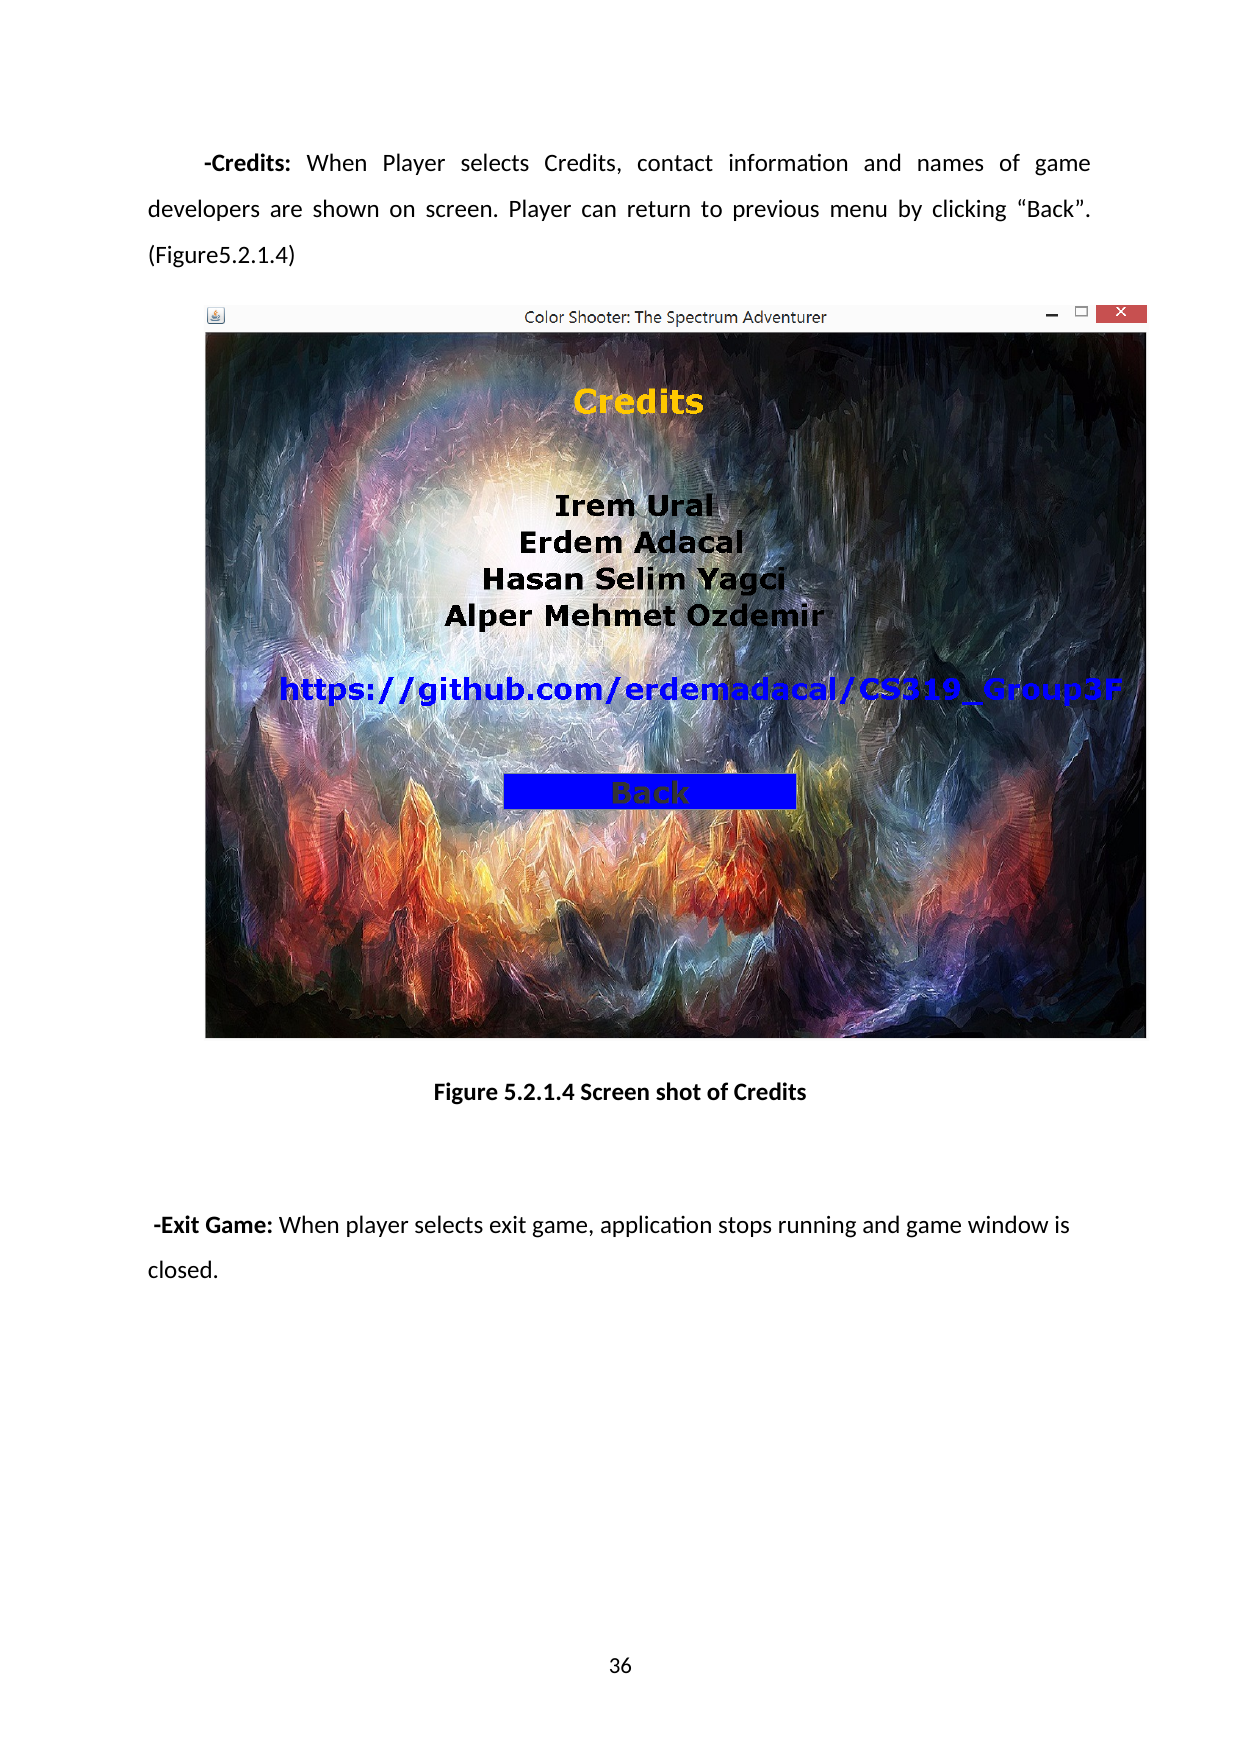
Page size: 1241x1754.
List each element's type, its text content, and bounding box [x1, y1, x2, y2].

text -Credits: When Player selects Credits, contact information and names of game developers are shown on screen. Player can return to previous menu by clicking “Back”. (Figure5.2.1.4) [148, 148, 1093, 269]
text Figure 5.2.1.4 Screen shot of Credits [148, 1076, 1093, 1106]
picture [203, 305, 1150, 1041]
text -Exit Game: When player selects exit game, application stops running and game window is closed. [148, 1209, 1093, 1285]
